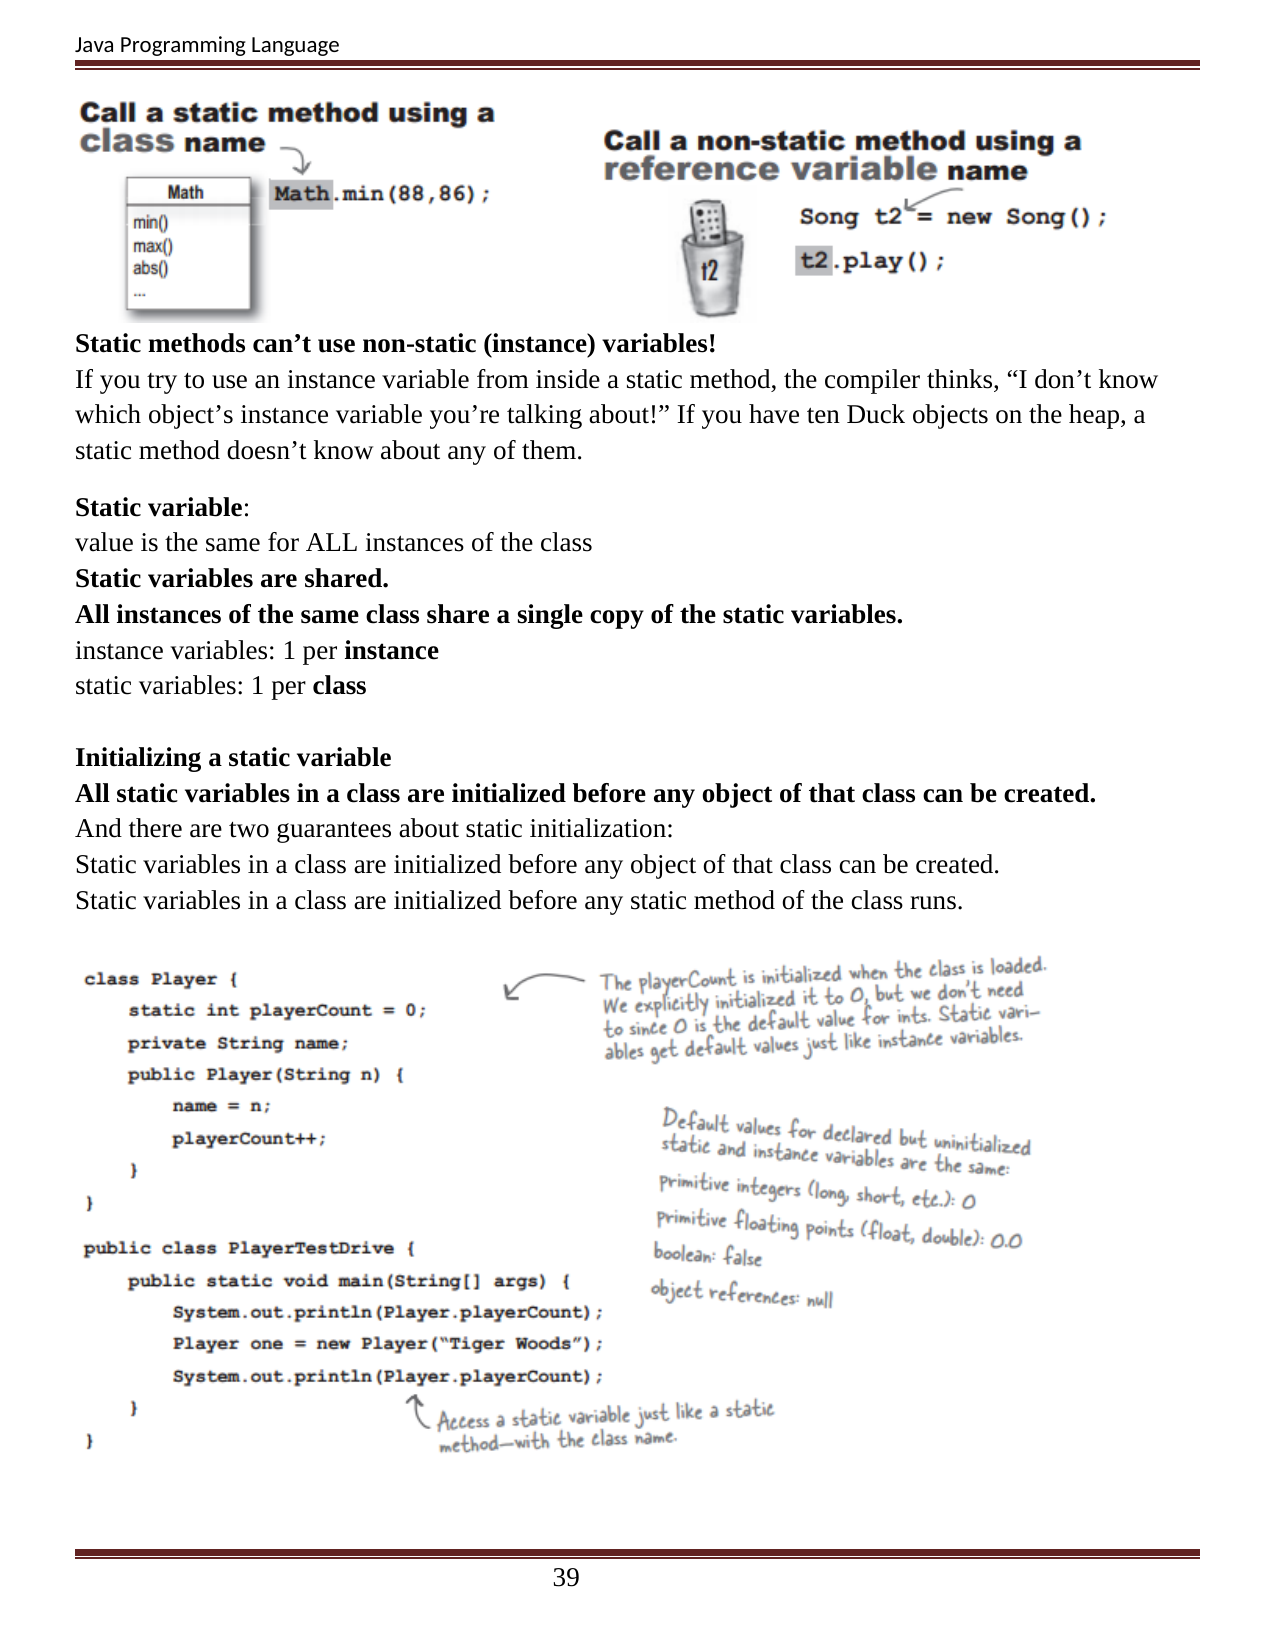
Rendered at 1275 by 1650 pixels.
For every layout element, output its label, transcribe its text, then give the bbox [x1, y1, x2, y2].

text value is the same for ALL instances of the class [75, 527, 1200, 558]
text Static methods can’t use non-static (instance) variables! [75, 327, 1200, 358]
text Static variable: [75, 491, 1200, 522]
text Static variables in a class are initialized before any static method of the class runs. [75, 884, 1200, 915]
text All static variables in a class are initialized before any object of that class can be created. [75, 777, 1200, 808]
text And there are two guarantees about static initialization: [75, 812, 1200, 843]
text instance variables: 1 per instance [75, 634, 1200, 665]
text Static variables are shared. [75, 562, 1200, 593]
picture [75, 97, 508, 323]
text All instances of the same class share a single copy of the static variables. [75, 598, 1200, 629]
text If you try to use an instance variable from inside a static method, the compiler thinks, “I don’t know which object’s instance variable you’re talking about!” If you have ten Duck objects on the heap, a static method doesn’t know about any of them. [75, 363, 1200, 465]
picture [75, 955, 1060, 1454]
picture [600, 123, 1113, 323]
text Static variables in a class are initialized before any object of that class can be created. [75, 848, 1200, 879]
text Initializing a static variable [75, 741, 1200, 772]
text static variables: 1 per class [75, 669, 1200, 701]
